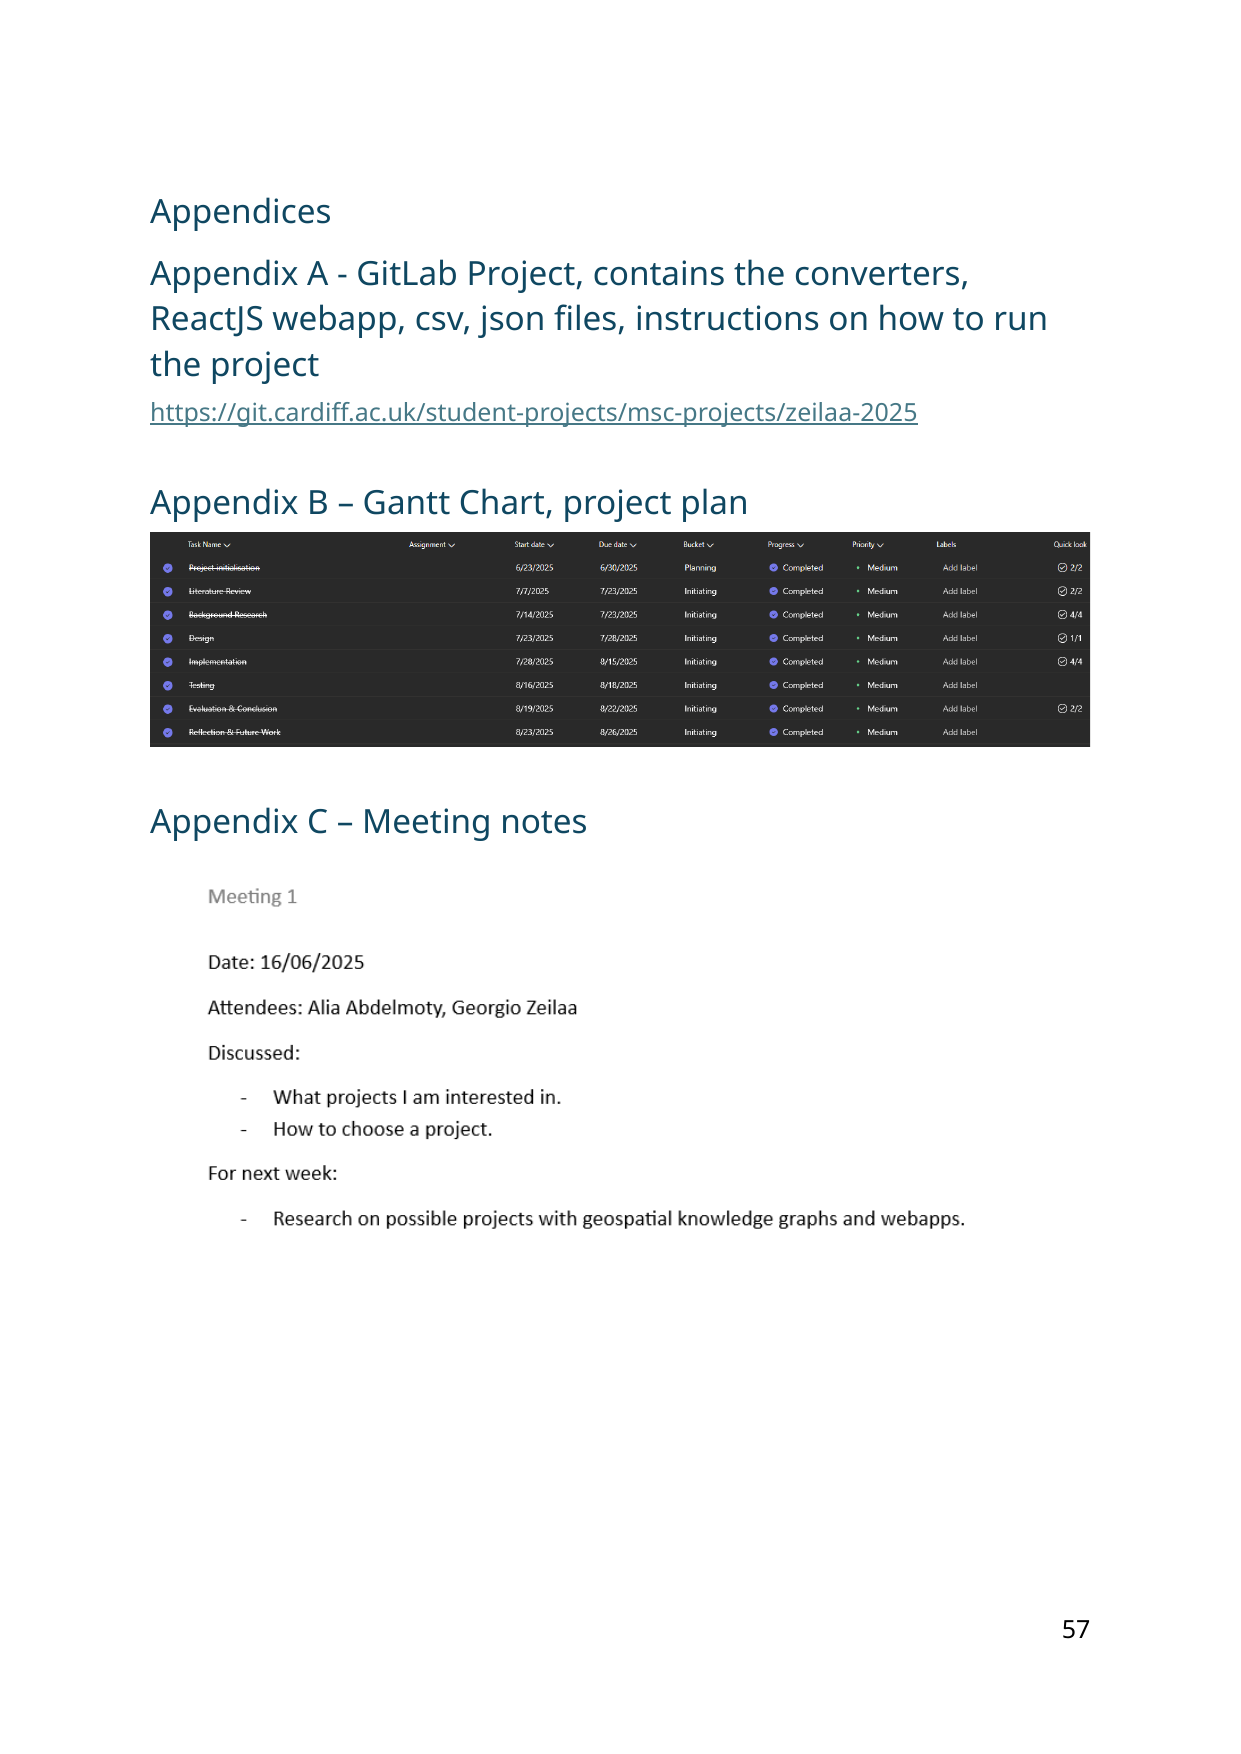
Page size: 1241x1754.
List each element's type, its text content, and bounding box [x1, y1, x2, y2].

picture [150, 851, 1091, 1256]
subtitle Appendix B – Gantt Chart, project plan [150, 479, 1090, 524]
text https://git.cardiff.ac.uk/student-projects/msc-projects/zeilaa-2025 [150, 394, 1090, 428]
picture [150, 532, 1091, 747]
subtitle Appendix A - GitLab Project, contains the converters, ReactJS webapp, csv, json files, instructions on how to run the project [150, 249, 1090, 386]
subtitle Appendix C – Meeting notes [150, 798, 1090, 843]
subtitle Appendices [150, 187, 1090, 233]
